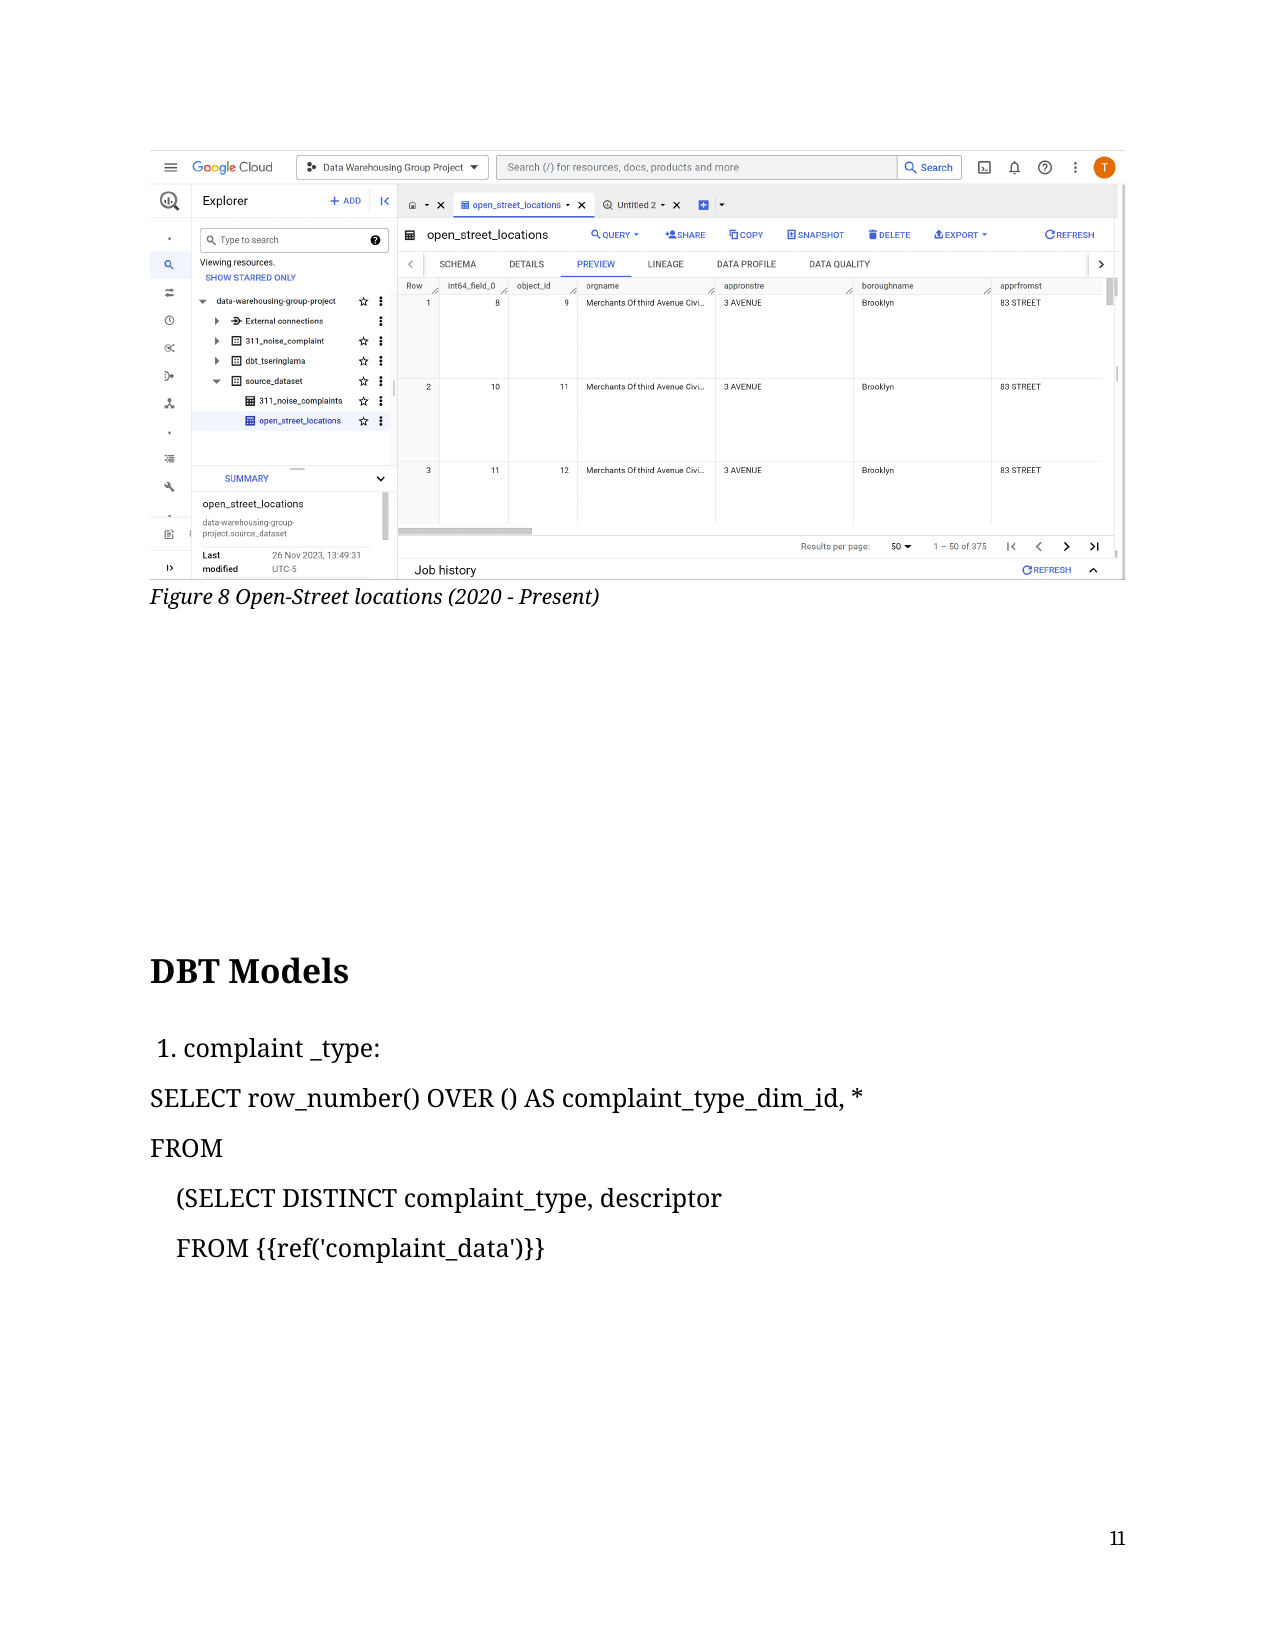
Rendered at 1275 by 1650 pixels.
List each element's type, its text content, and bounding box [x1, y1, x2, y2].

text FROM [150, 1131, 1125, 1165]
text Figure 8 Open-Street locations (2020 - Present) [150, 580, 1125, 610]
text FROM {{ref('complaint_data')}} [150, 1230, 1125, 1264]
text 1. complaint _type: [150, 993, 1125, 1065]
text (SELECT DISTINCT complaint_type, descriptor [150, 1181, 1125, 1214]
picture [150, 150, 1125, 580]
text SELECT row_number() OVER () AS complaint_type_dim_id, * [150, 1081, 1125, 1115]
subtitle DBT Models [150, 948, 1125, 993]
